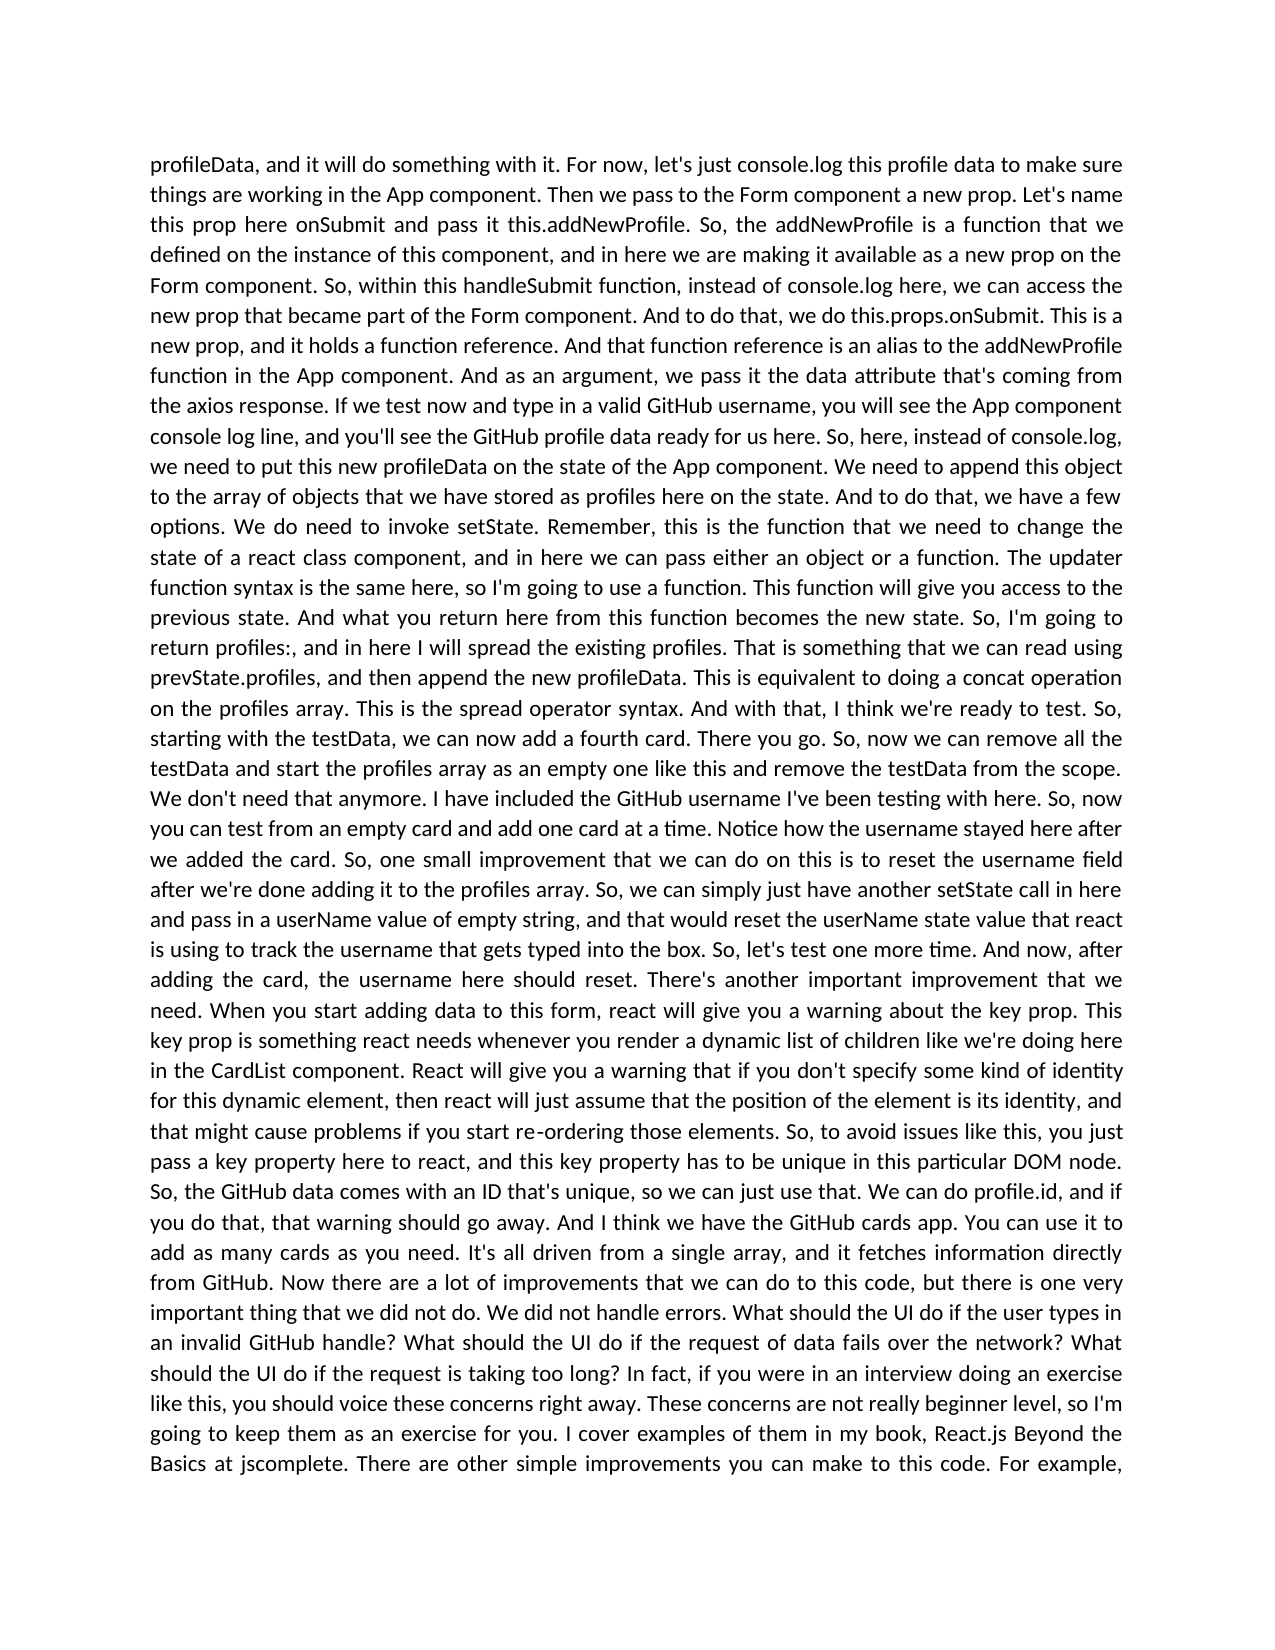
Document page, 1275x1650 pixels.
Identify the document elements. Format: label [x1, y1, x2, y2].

text [150, 150, 1125, 1477]
